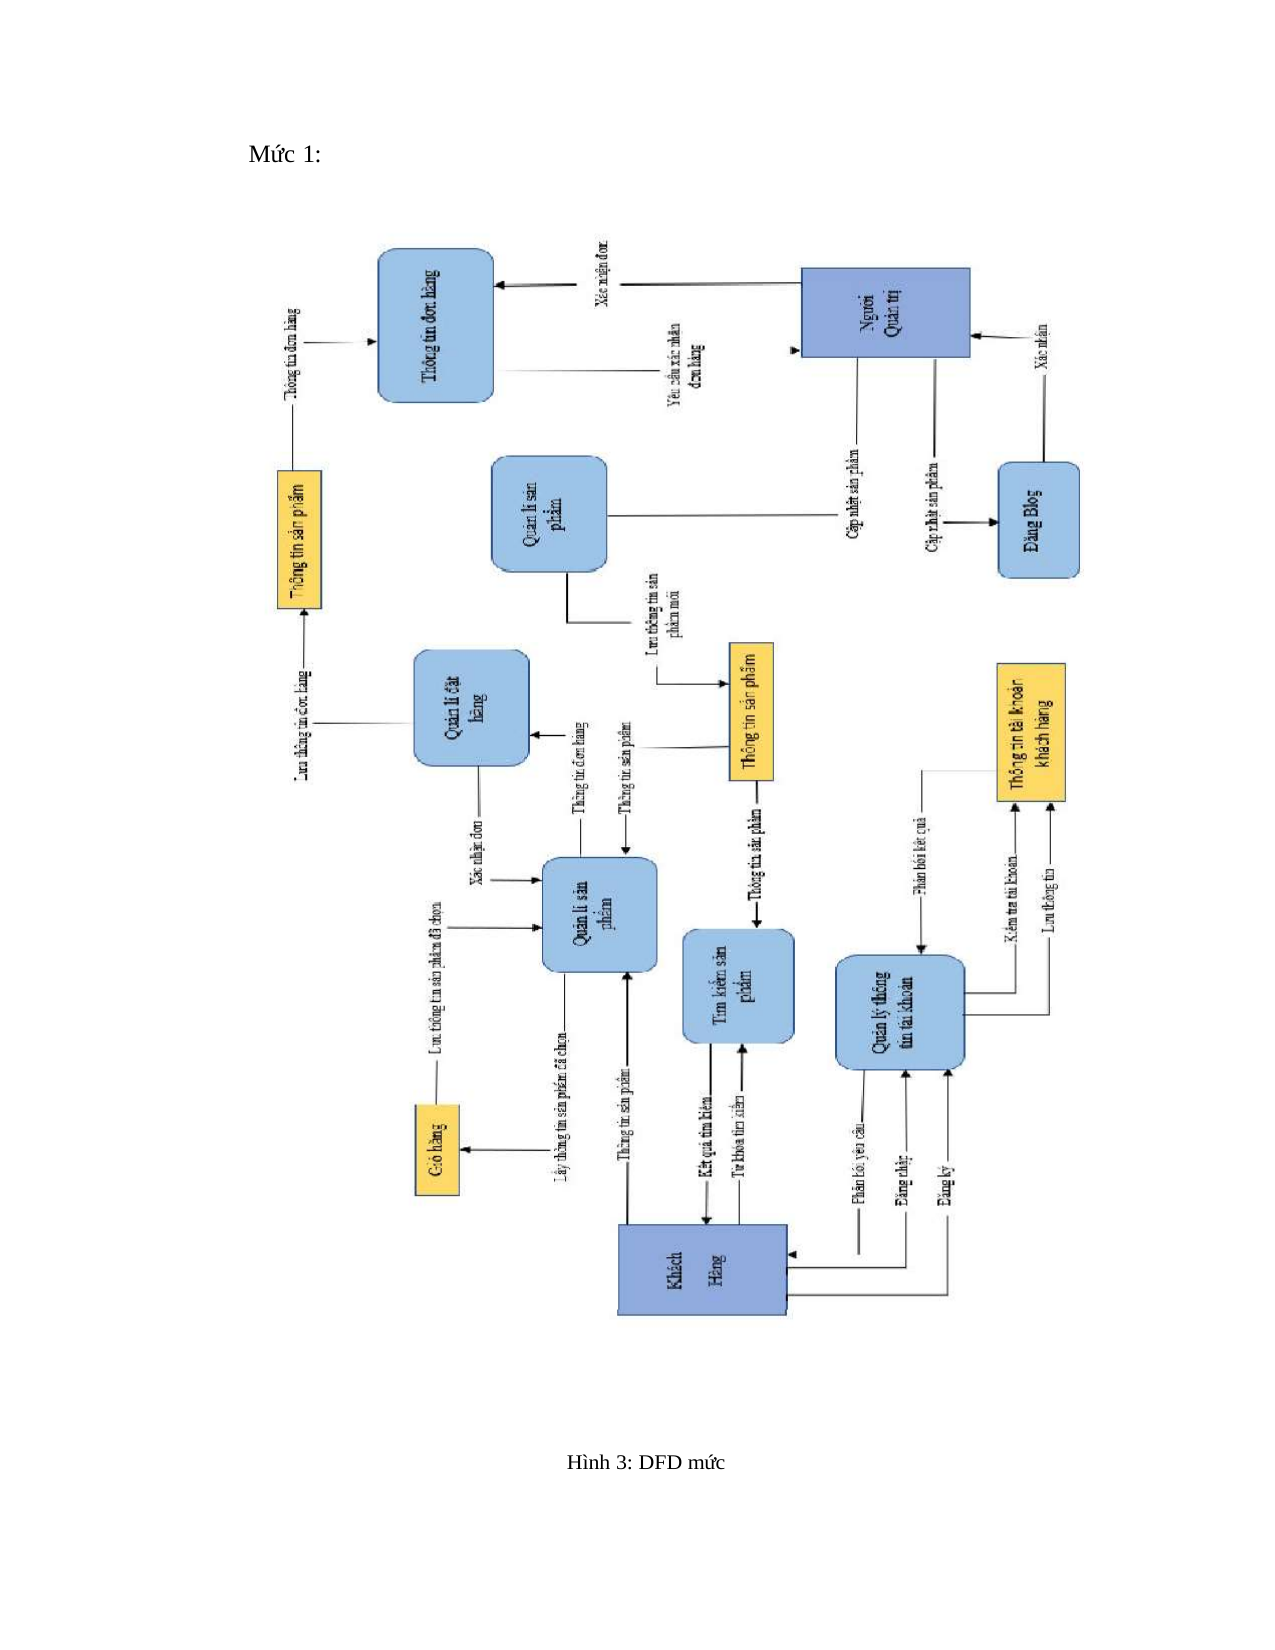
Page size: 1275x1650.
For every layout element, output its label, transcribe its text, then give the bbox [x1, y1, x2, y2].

picture [248, 215, 1110, 1328]
text Hình 3: DFD mức [179, 1450, 1113, 1474]
text Mức 1: [248, 139, 1121, 168]
